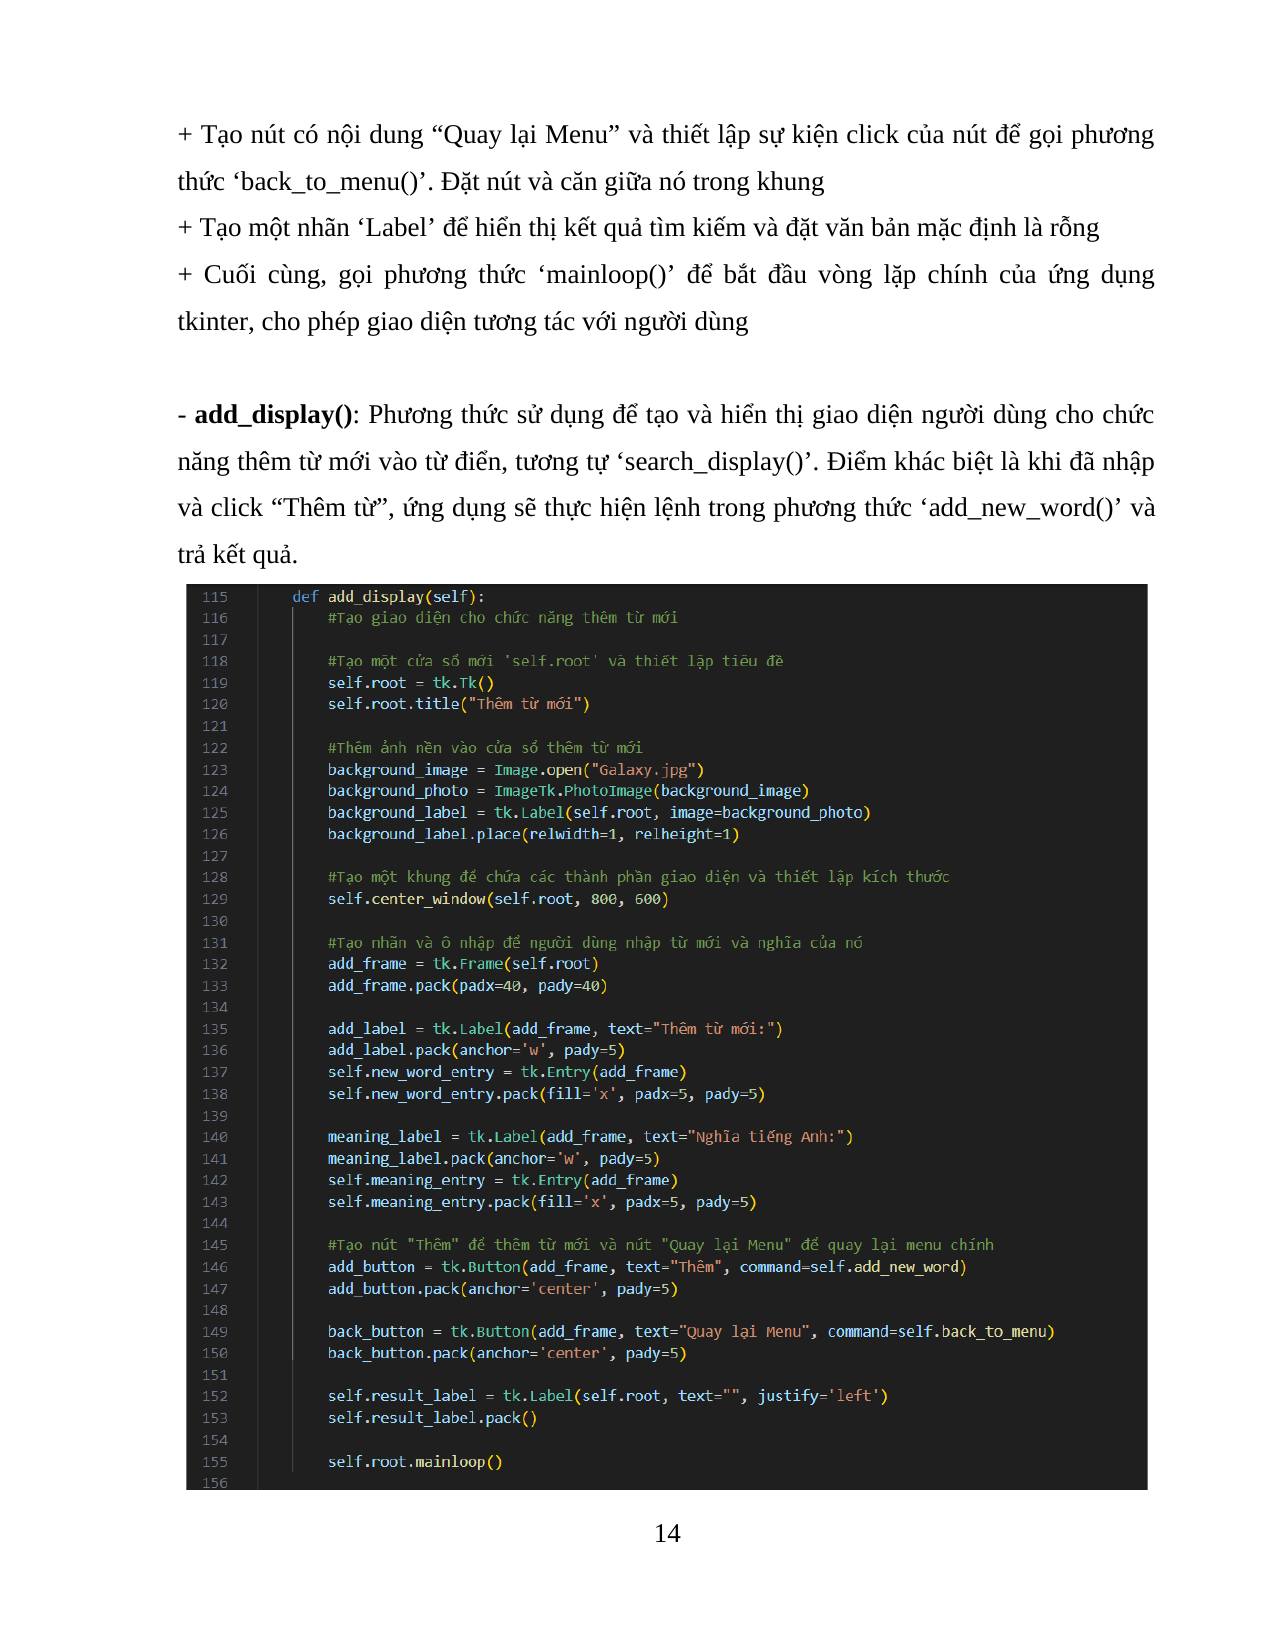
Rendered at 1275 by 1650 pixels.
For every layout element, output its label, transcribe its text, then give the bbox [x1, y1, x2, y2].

list + Tạo nút có nội dung “Quay lại Menu” và thiết lập sự kiện click của nút để gọi phương thức ‘back_to_menu()’. Đặt nút và căn giữa nó trong khung [177, 118, 1157, 196]
list - add_display(): Phương thức sử dụng để tạo và hiển thị giao diện người dùng cho chức năng thêm từ mới vào từ điển, tương tự ‘search_display()’. Điểm khác biệt là khi đã nhập và click “Thêm từ”, ứng dụng sẽ thực hiện lệnh trong phương thức ‘add_new_word()’ và trả kết quả. [177, 398, 1157, 569]
picture [186, 584, 1148, 1490]
list + Cuối cùng, gọi phương thức ‘mainloop()’ để bắt đầu vòng lặp chính của ứng dụng tkinter, cho phép giao diện tương tác với người dùng [177, 258, 1157, 336]
list + Tạo một nhãn ‘Label’ để hiển thị kết quả tìm kiếm và đặt văn bản mặc định là rỗng [177, 211, 1157, 243]
